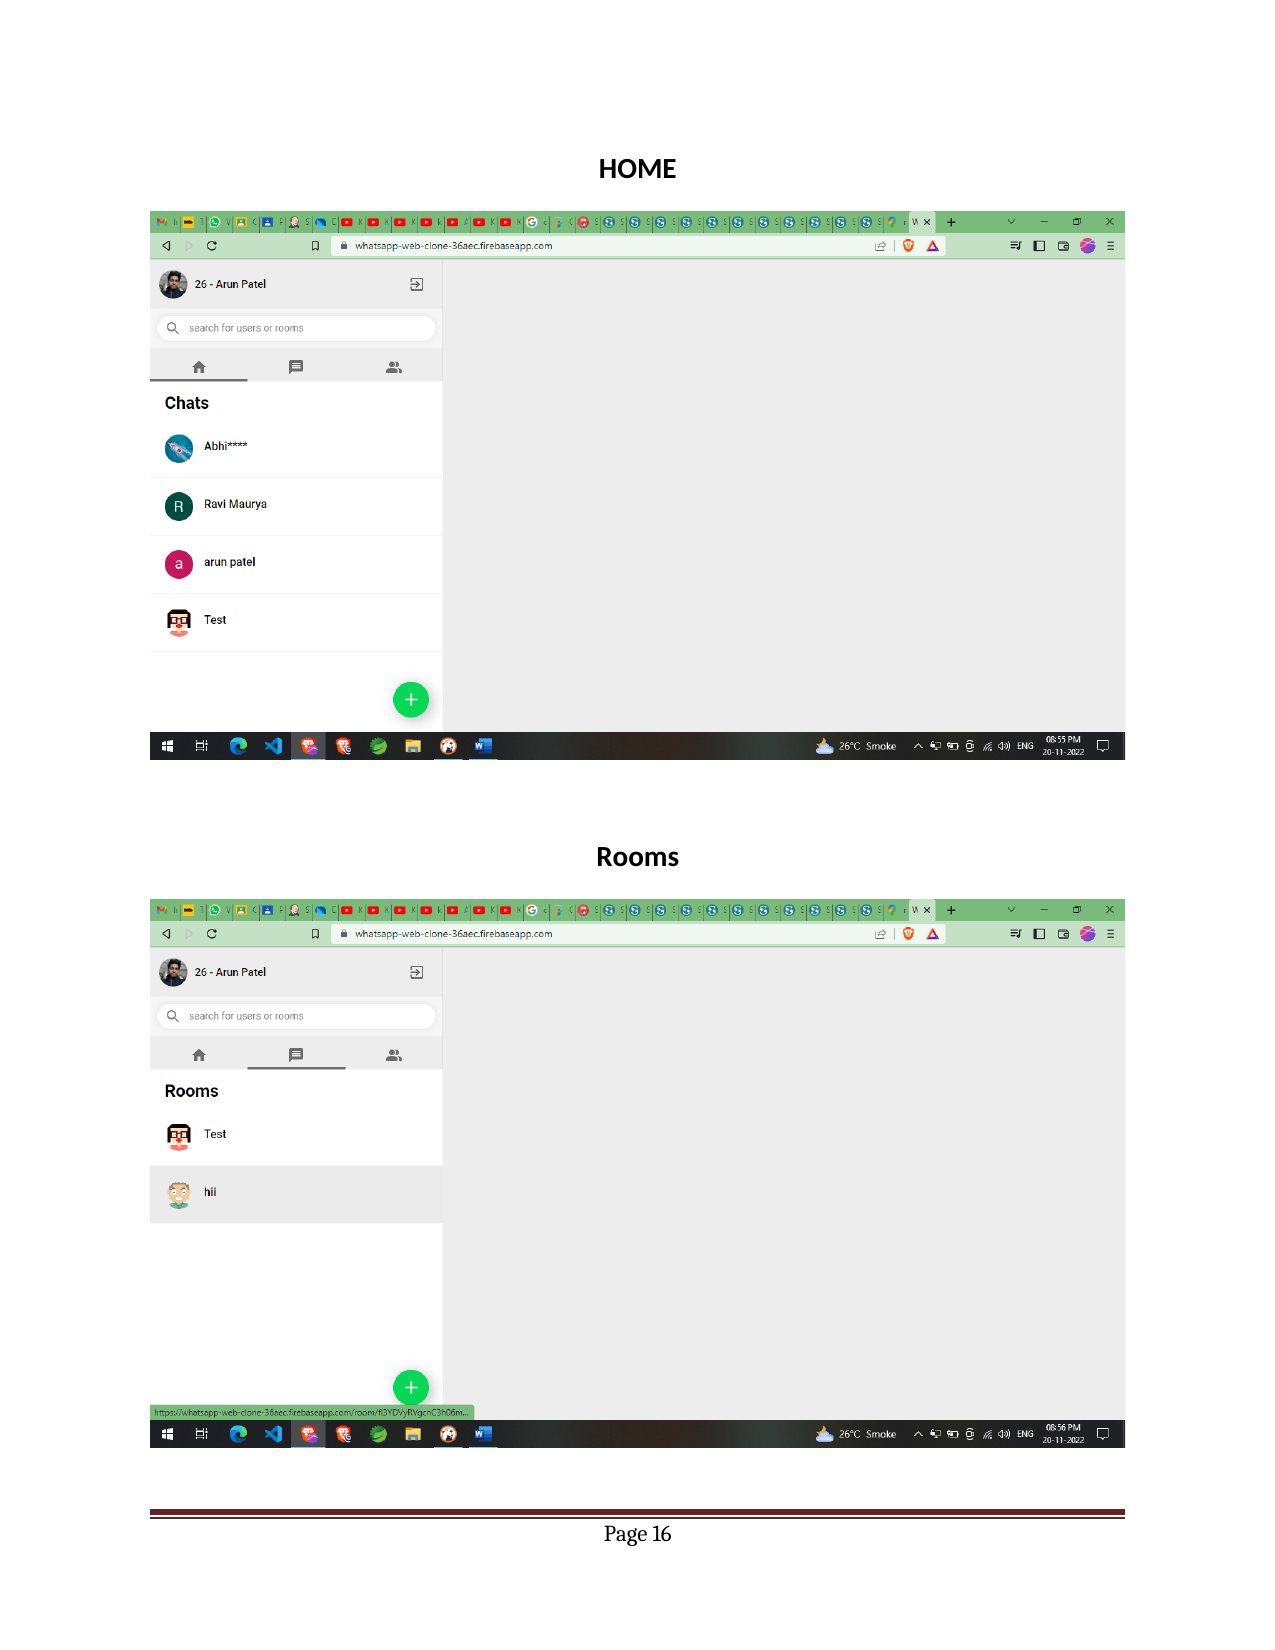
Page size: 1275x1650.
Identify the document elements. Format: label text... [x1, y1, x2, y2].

text HOME [150, 150, 1125, 186]
picture [150, 899, 1125, 1448]
text Rooms [150, 838, 1125, 873]
picture [150, 211, 1125, 760]
